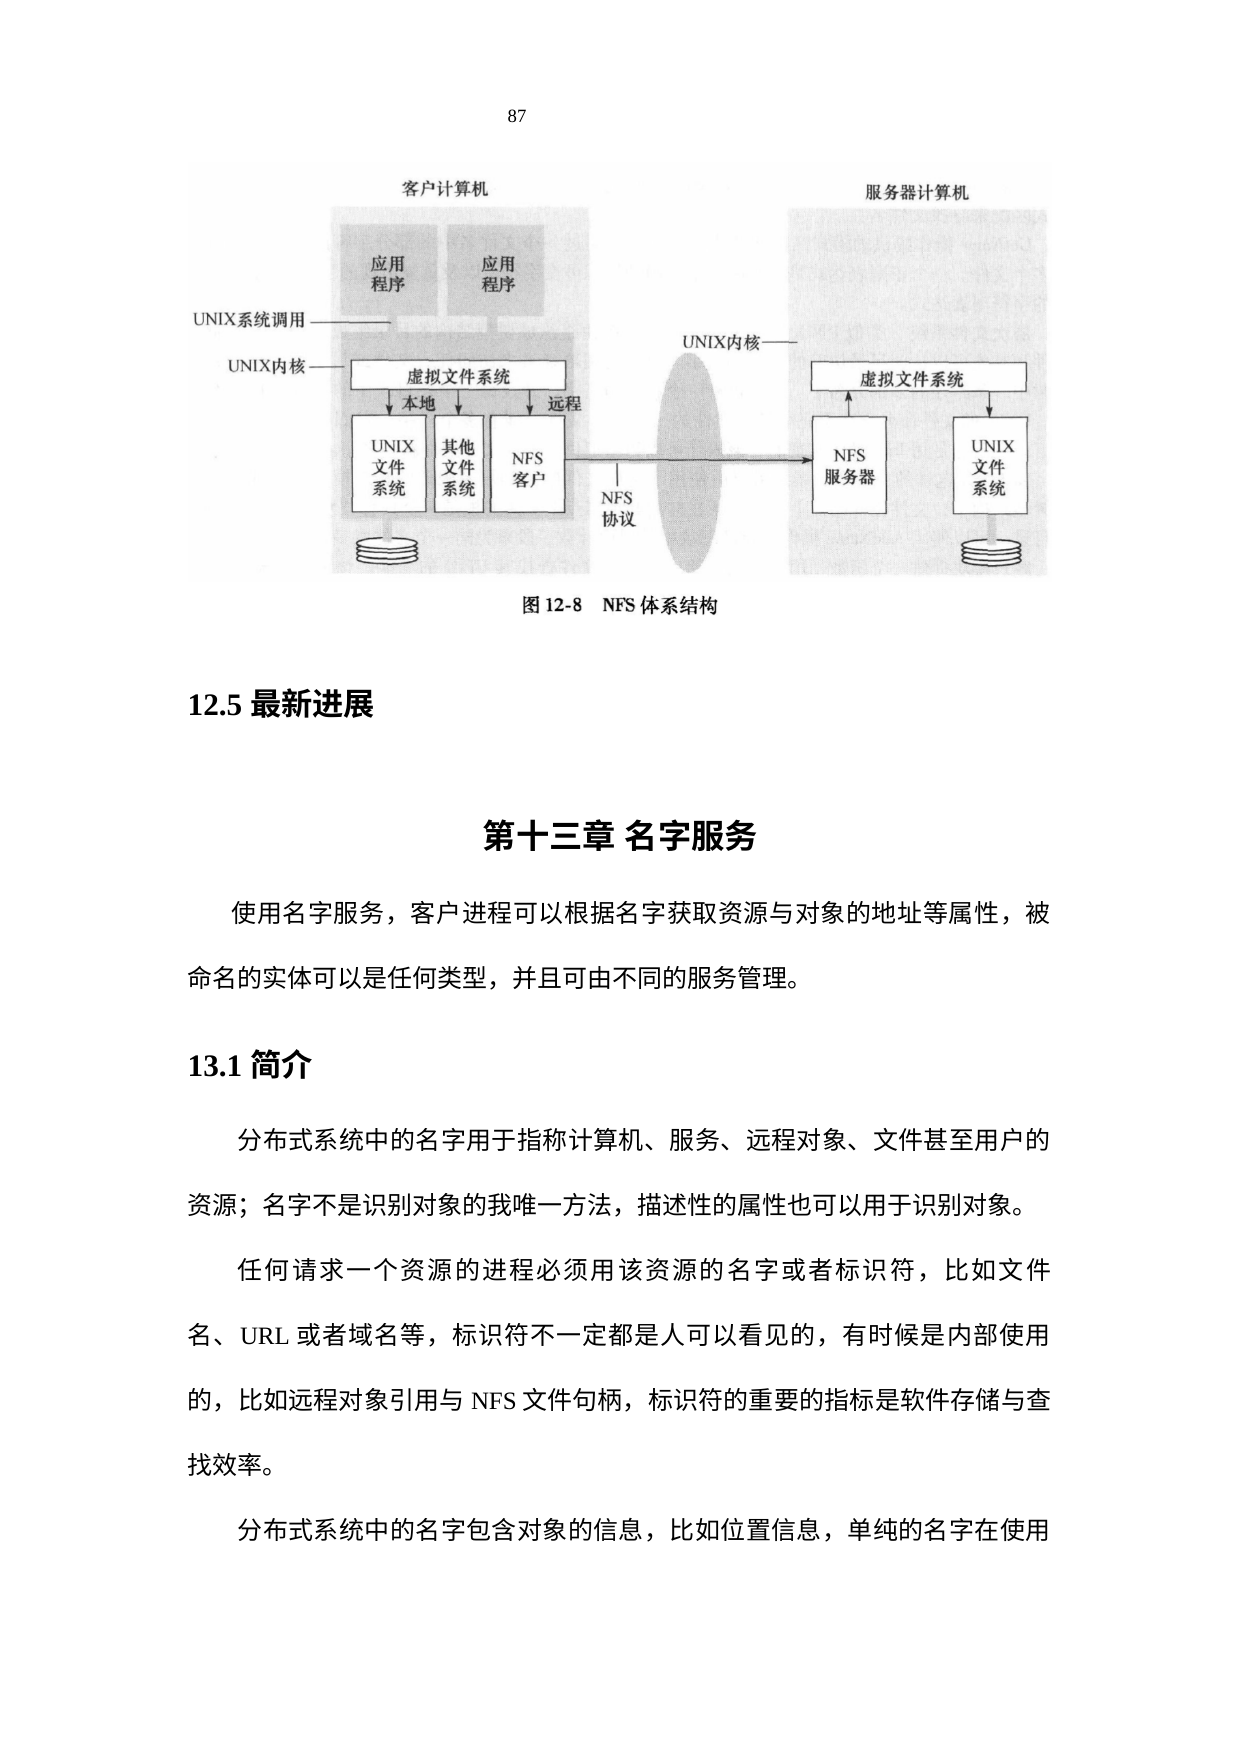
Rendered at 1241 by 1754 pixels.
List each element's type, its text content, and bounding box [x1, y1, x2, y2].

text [187, 1497, 1053, 1562]
text 任何请求一个资源的进程必须用该资源的名字或者标识符，比如文件名、URL或者域名等，标识符不一定都是人可以看见的，有时候是内部使用的，比如远程对象引用与NFS文件句柄，标识符的重要的指标是软件存储与查找效率。 [187, 1237, 1053, 1497]
picture [187, 162, 1053, 624]
subtitle 名字服务 [187, 803, 1053, 868]
text 使用名字服务，客户进程可以根据名字获取资源与对象的地址等属性，被命名的实体可以是任何类型，并且可由不同的服务管理。 [187, 881, 1053, 1011]
subtitle 13.1 简介 [187, 1032, 1053, 1097]
text 分布式系统中的名字用于指称计算机、服务、远程对象、文件甚至用户的资源；名字不是识别对象的我唯一方法，描述性的属性也可以用于识别对象。 [187, 1107, 1053, 1237]
subtitle 12.5 最新进展 [187, 670, 1053, 735]
